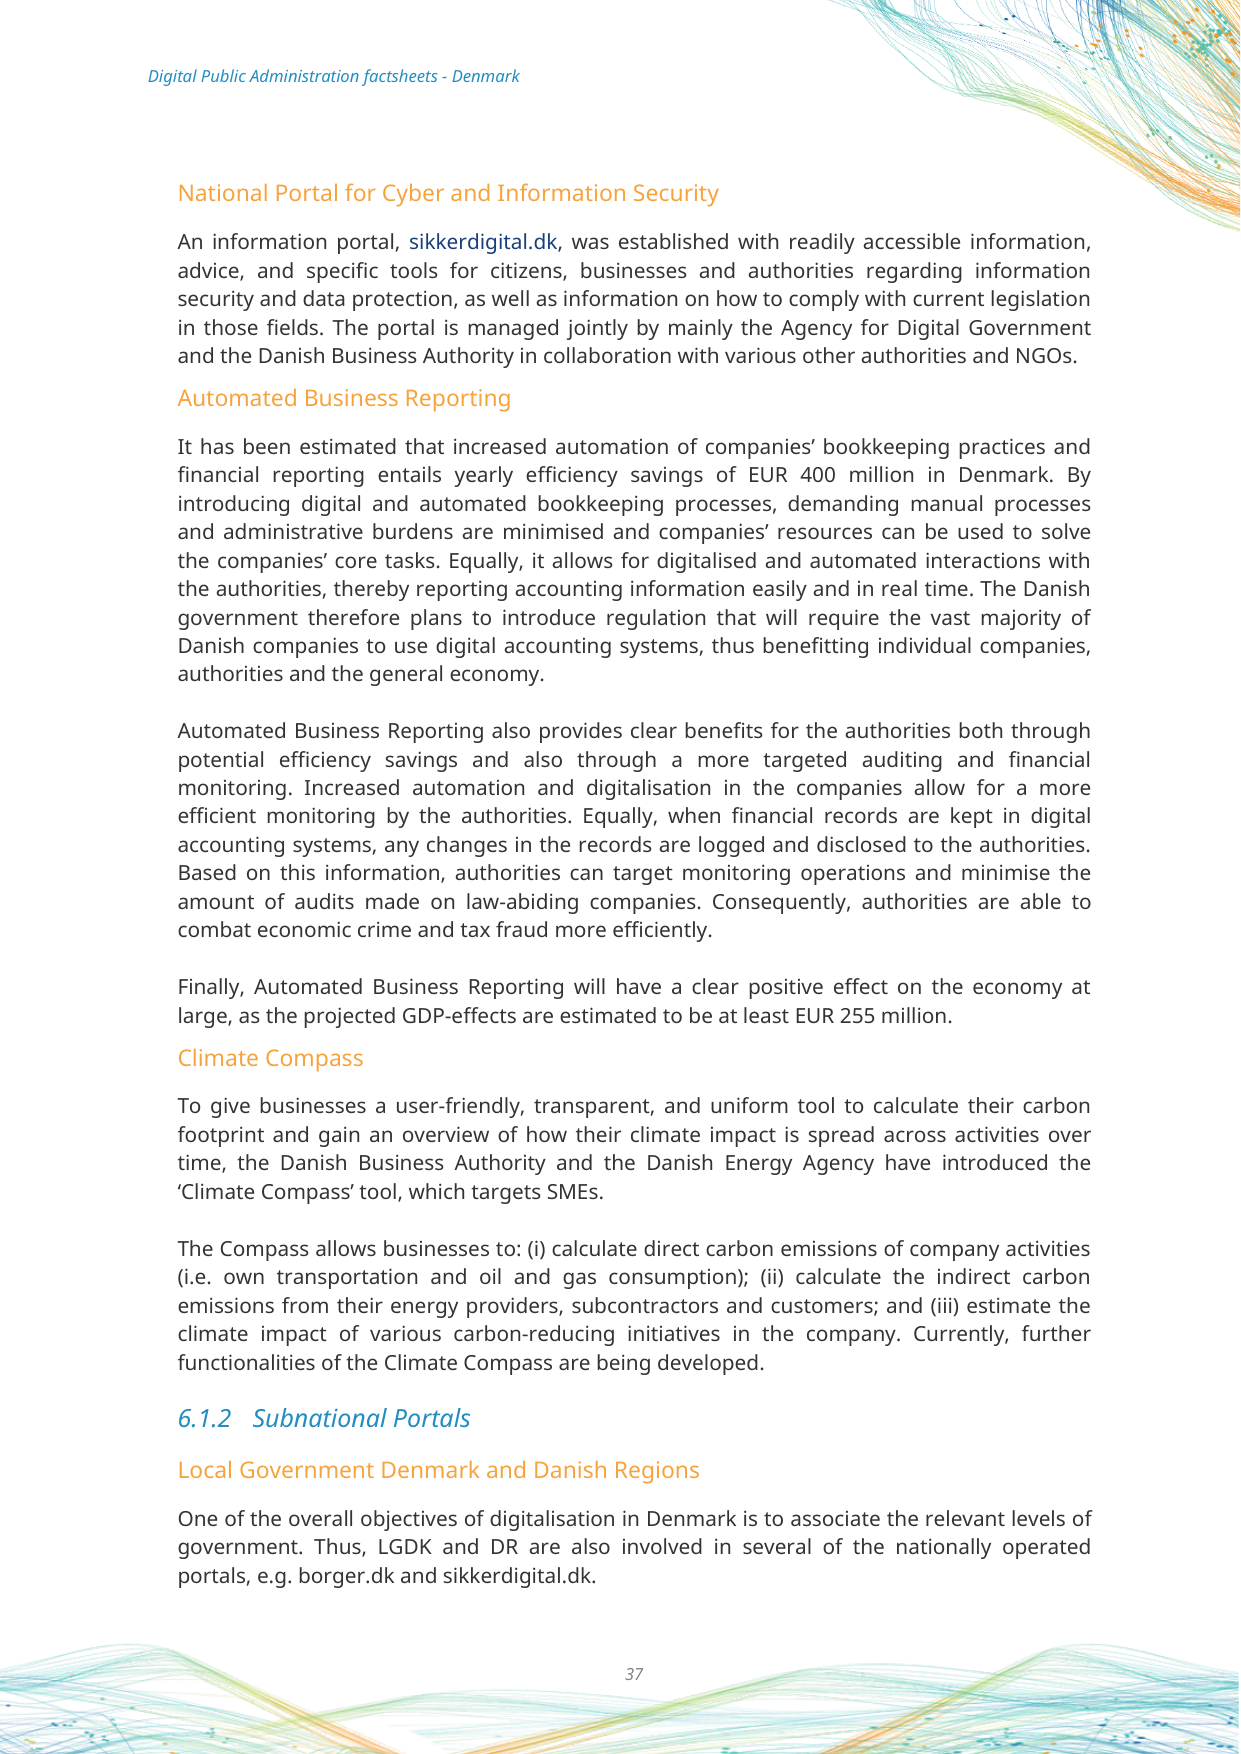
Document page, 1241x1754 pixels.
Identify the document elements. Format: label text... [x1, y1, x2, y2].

subtitle Automated Business Reporting [177, 382, 1092, 413]
subtitle Climate Compass [177, 1042, 1092, 1073]
picture [0, 1619, 1239, 1754]
subtitle Local Government Denmark and Danish Regions [177, 1454, 1092, 1485]
subtitle Subnational Portals [177, 1401, 1092, 1435]
subtitle National Portal for Cyber and Information Security [177, 177, 1092, 208]
text Finally, Automated Business Reporting will have a clear positive effect on the economy at large, as the projected GDP-effects are estimated to be at least EUR 255 million. [177, 972, 1092, 1029]
text The Compass allows businesses to: (i) calculate direct carbon emissions of company activities (i.e. own transportation and oil and gas consumption); (ii) calculate the indirect carbon emissions from their energy providers, subcontractors and customers; and (iii) estimate the climate impact of various carbon-reducing initiatives in the company. Currently, further functionalities of the Climate Compass are being developed. [177, 1234, 1092, 1376]
text It has been estimated that increased automation of companies’ bookkeeping practices and financial reporting entails yearly efficiency savings of EUR 400 million in Denmark. By introducing digital and automated bookkeeping processes, demanding manual processes and administrative burdens are minimised and companies’ resources can be used to solve the companies’ core tasks. Equally, it allows for digitalised and automated interactions with the authorities, thereby reporting accounting information easily and in real time. The Danish government therefore plans to introduce regulation that will require the vast majority of Danish companies to use digital accounting systems, thus benefitting individual companies, authorities and the general economy. [177, 432, 1092, 688]
text An information portal, sikkerdigital.dk, was established with readily accessible information, advice, and specific tools for citizens, businesses and authorities regarding information security and data protection, as well as information on how to comply with current legislation in those fields. The portal is managed jointly by mainly the Agency for Digital Government and the Danish Business Authority in collaboration with various other authorities and NGOs. [177, 227, 1092, 369]
picture [815, 0, 1241, 250]
text Automated Business Reporting also provides clear benefits for the authorities both through potential efficiency savings and also through a more targeted auditing and financial monitoring. Increased automation and digitalisation in the companies allow for a more efficient monitoring by the authorities. Equally, when financial records are kept in digital accounting systems, any changes in the records are logged and disclosed to the authorities. Based on this information, authorities can target monitoring operations and minimise the amount of audits made on law-abiding companies. Consequently, authorities are able to combat economic crime and tax fraud more efficiently. [177, 716, 1092, 944]
text To give businesses a user-friendly, transparent, and uniform tool to calculate their carbon footprint and gain an overview of how their climate impact is spread across activities over time, the Danish Business Authority and the Danish Energy Agency have introduced the ‘Climate Compass’ tool, which targets SMEs. [177, 1092, 1092, 1205]
text One of the overall objectives of digitalisation in Denmark is to associate the relevant levels of government. Thus, LGDK and DR are also involved in several of the nationally operated portals, e.g. borger.dk and sikkerdigital.dk. [177, 1504, 1092, 1589]
